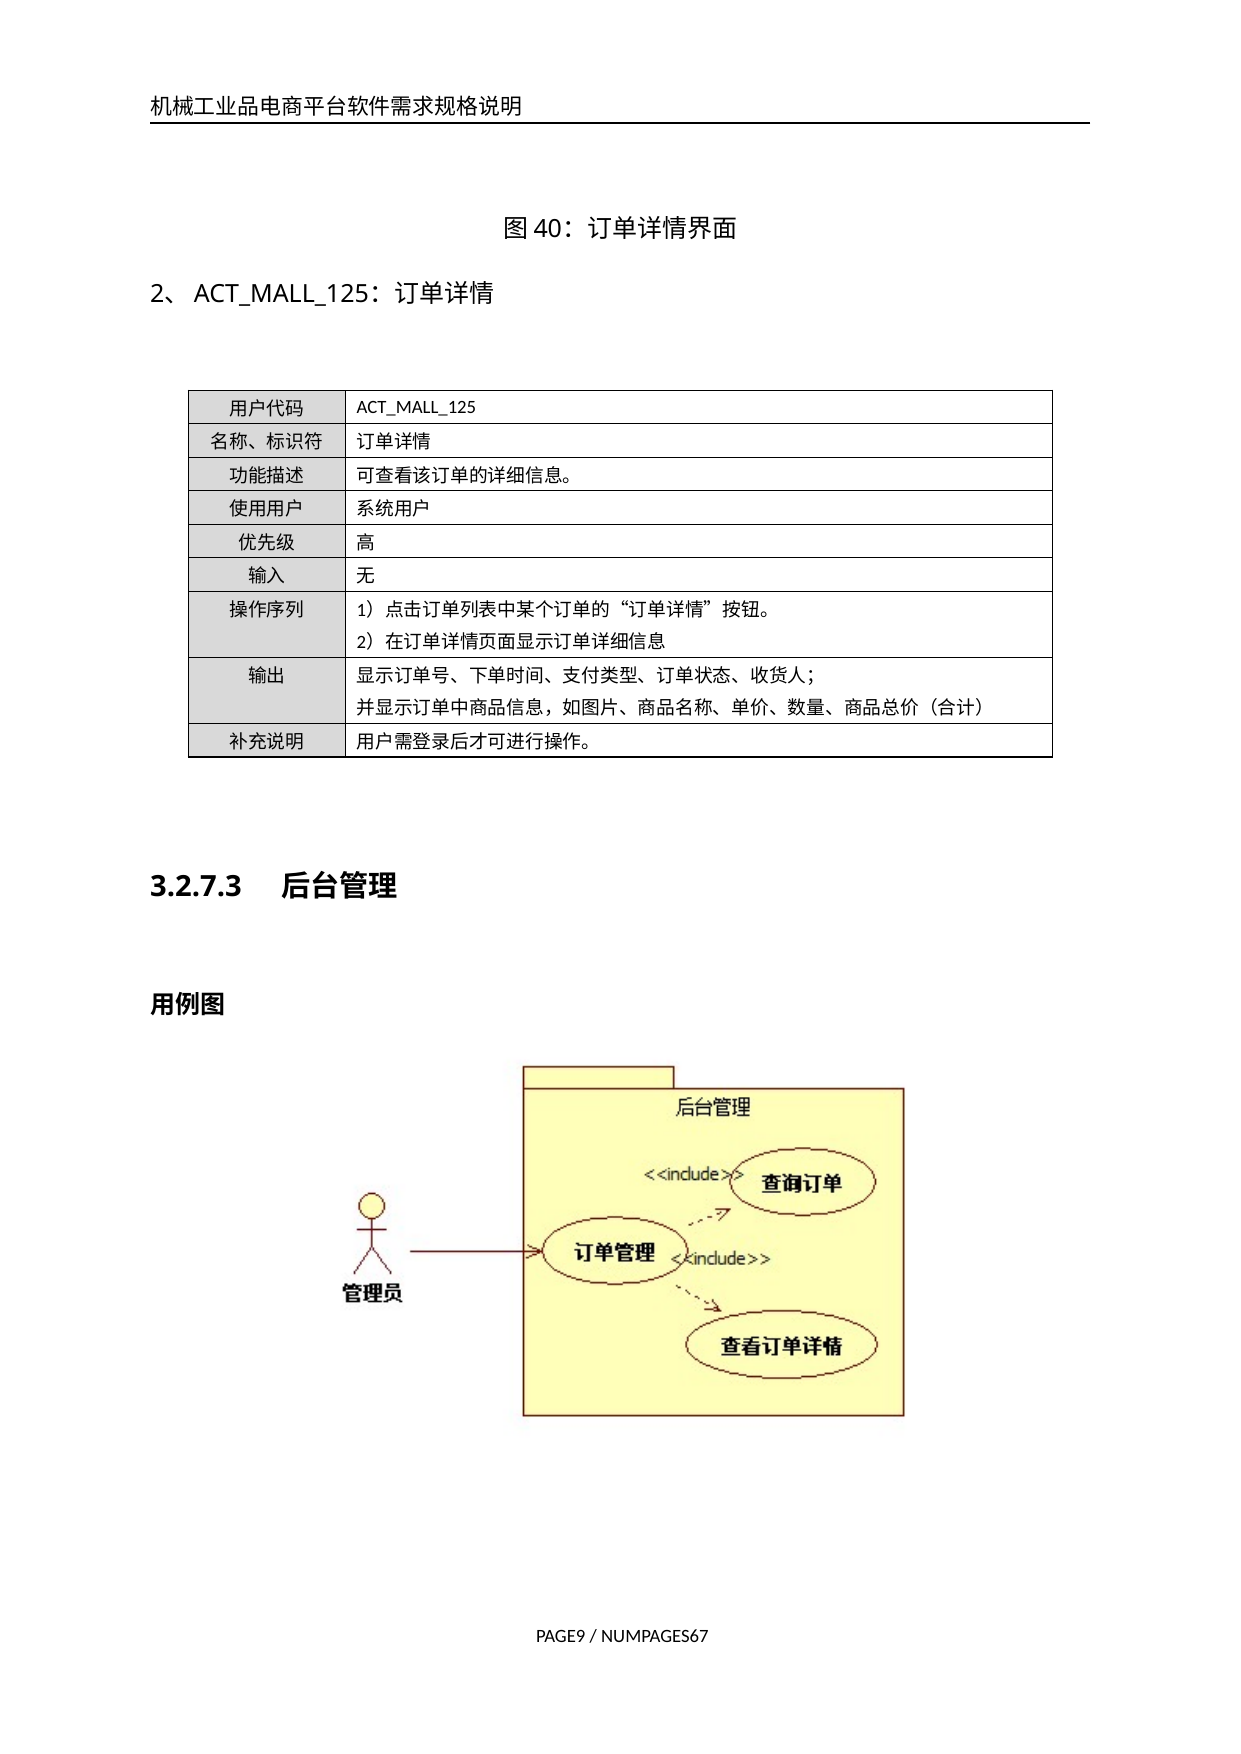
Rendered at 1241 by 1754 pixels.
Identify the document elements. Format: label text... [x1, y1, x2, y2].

table_cell 操作序列 [189, 592, 345, 657]
table_cell 优先级 [189, 525, 345, 557]
table_cell 系统用户 [346, 491, 1052, 524]
table_cell 无 [346, 558, 1052, 591]
table_header 用户代码 [189, 391, 345, 423]
table_cell 补充说明 [189, 724, 345, 756]
table_cell 输入 [189, 558, 345, 591]
text 用例图 [150, 970, 1090, 1035]
subtitle 后台管理 [150, 852, 1090, 917]
table_cell 名称、标识符 [189, 424, 345, 457]
table_cell 用户需登录后才可进行操作。 [346, 724, 1052, 756]
picture [304, 1035, 936, 1448]
table_cell 功能描述 [189, 458, 345, 490]
table_header ACT_MALL_125 [346, 391, 1052, 423]
table_cell 可查看该订单的详细信息。 [346, 458, 1052, 490]
table_cell 高 [346, 525, 1052, 557]
table_cell 订单详情 [346, 424, 1052, 457]
table_cell 输出 [189, 658, 345, 723]
table_cell 使用用户 [189, 491, 345, 524]
table_cell 1）点击订单列表中某个订单的“订单详情”按钮。 2）在订单详情页面显示订单详细信息 [346, 592, 1052, 657]
table_cell 显示订单号、下单时间、支付类型、订单状态、收货人； 并显示订单中商品信息，如图片、商品名称、单价、数量、商品总价（合计） [346, 658, 1052, 723]
text 图40：订单详情界面 [150, 194, 1090, 259]
list ACT_MALL_125：订单详情 [150, 259, 1090, 324]
